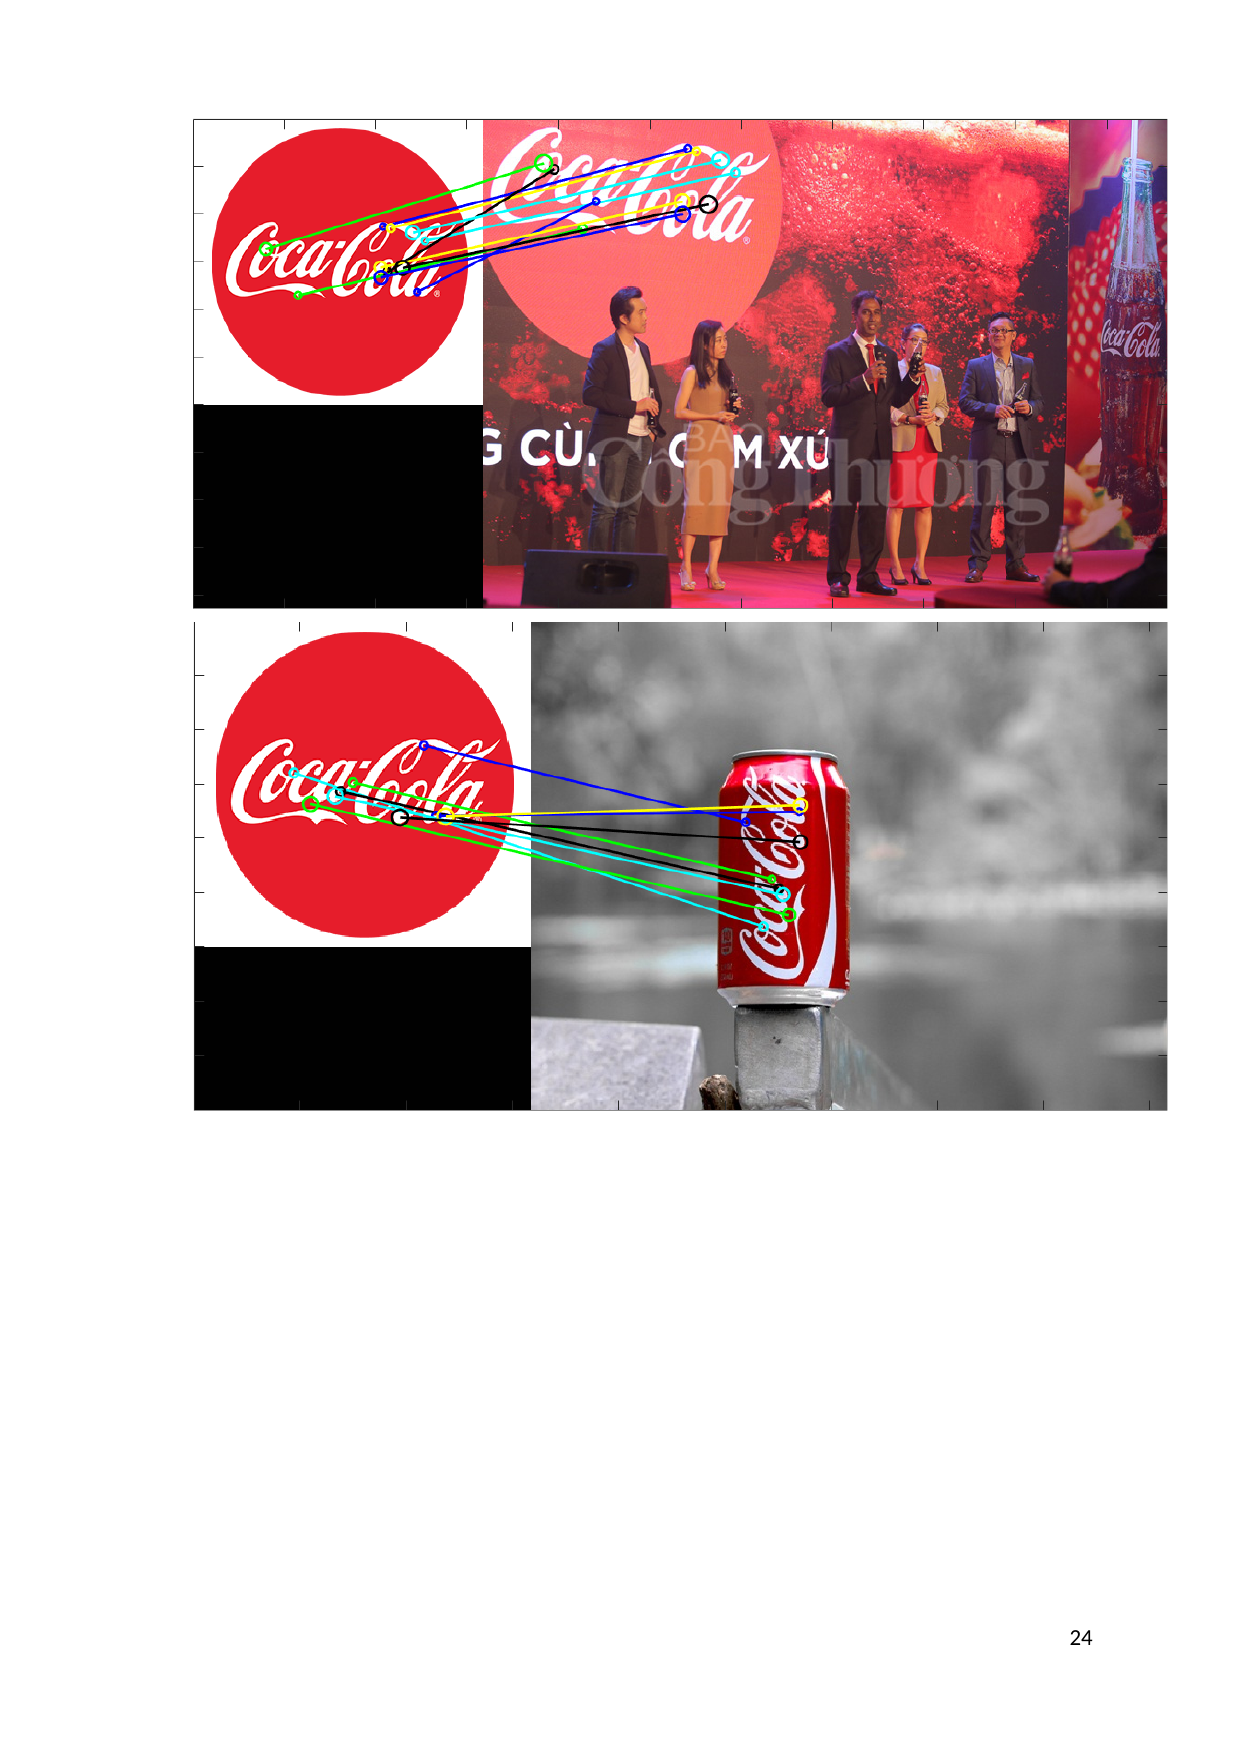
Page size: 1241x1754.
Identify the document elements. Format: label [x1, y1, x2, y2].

picture [193, 622, 1168, 1111]
picture [193, 118, 1168, 609]
